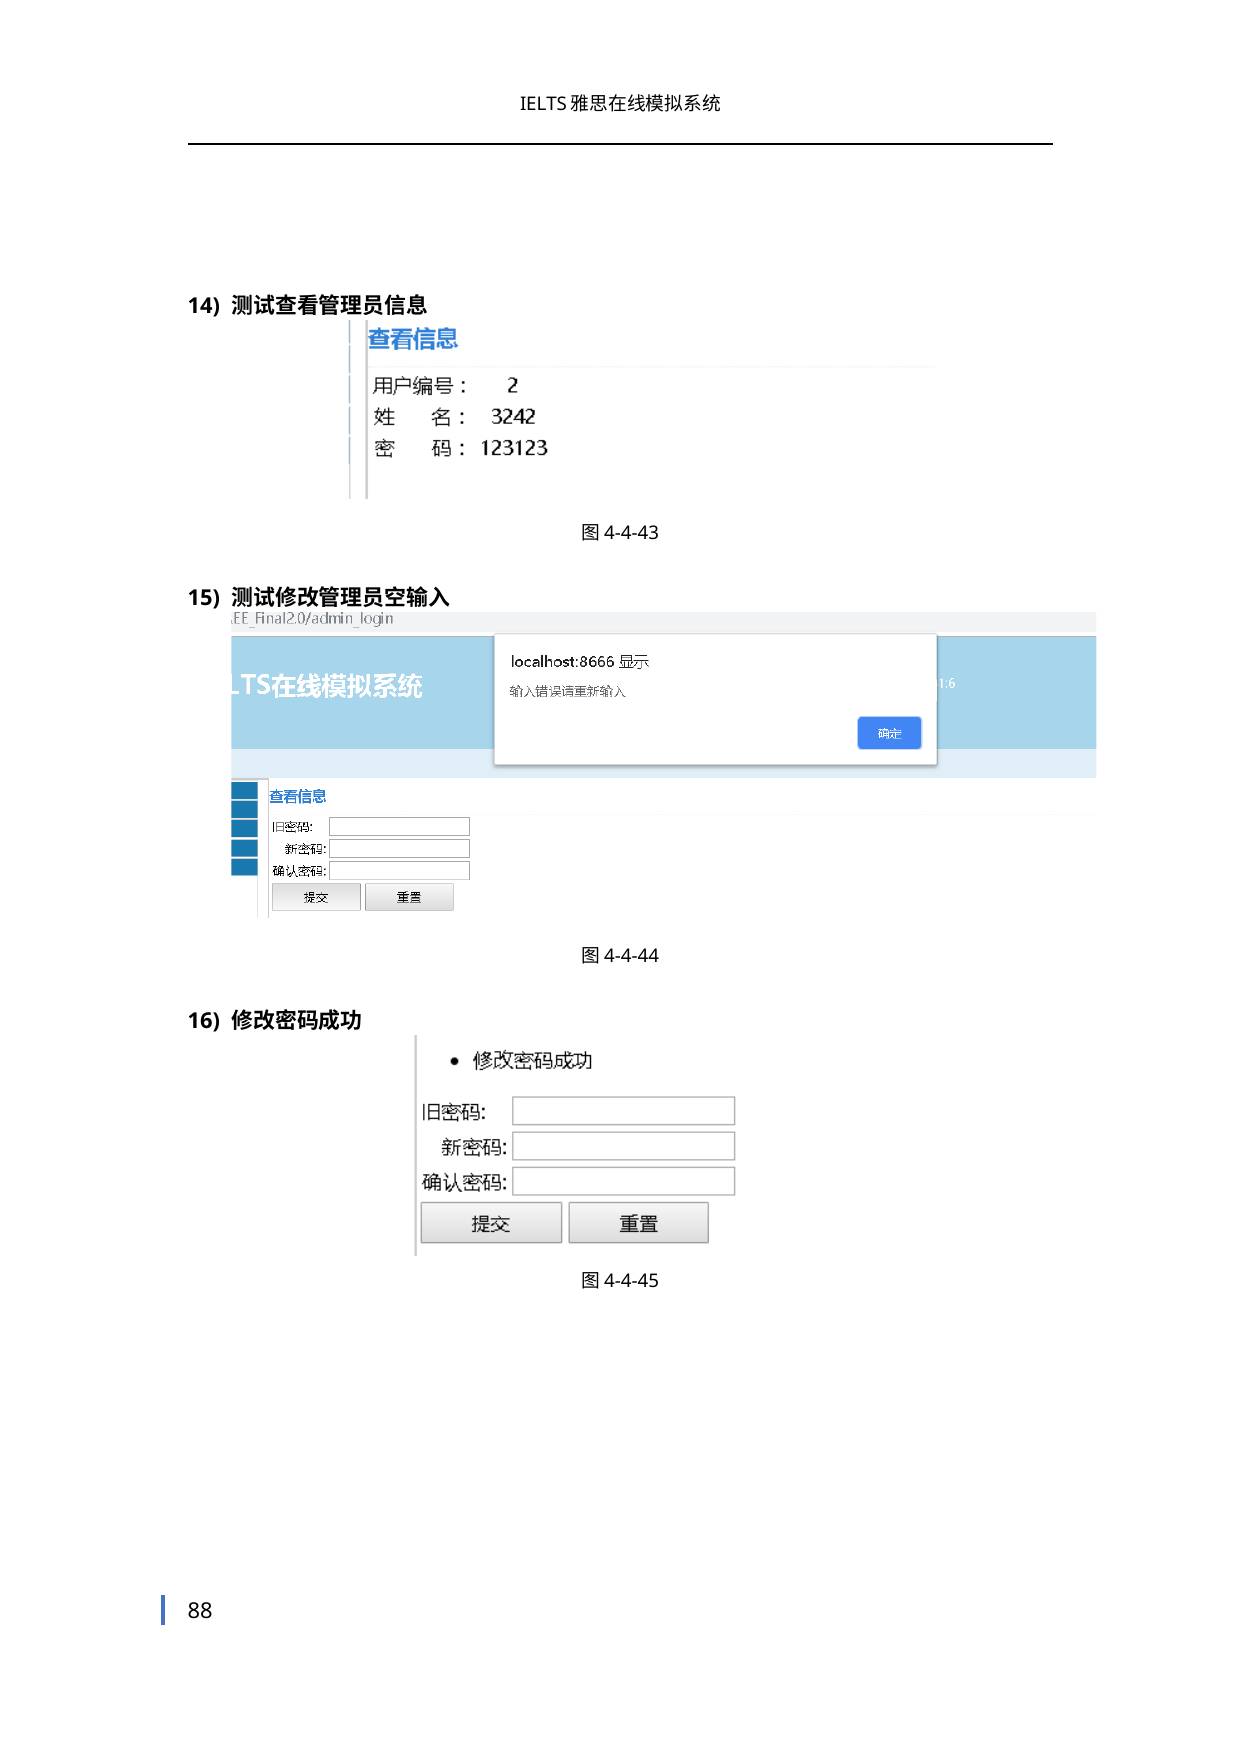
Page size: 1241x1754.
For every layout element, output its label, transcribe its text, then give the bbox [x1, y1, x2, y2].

list 测试查看管理员信息 [187, 288, 1053, 320]
text 图4-4-45 [187, 1263, 1053, 1295]
picture [231, 612, 1097, 918]
list 测试修改管理员空输入 [187, 580, 1053, 613]
text 图4-4-43 [187, 515, 1053, 548]
list 修改密码成功 [187, 1003, 1053, 1035]
text 图4-4-44 [187, 938, 1053, 970]
picture [348, 320, 936, 499]
picture [407, 1035, 877, 1256]
